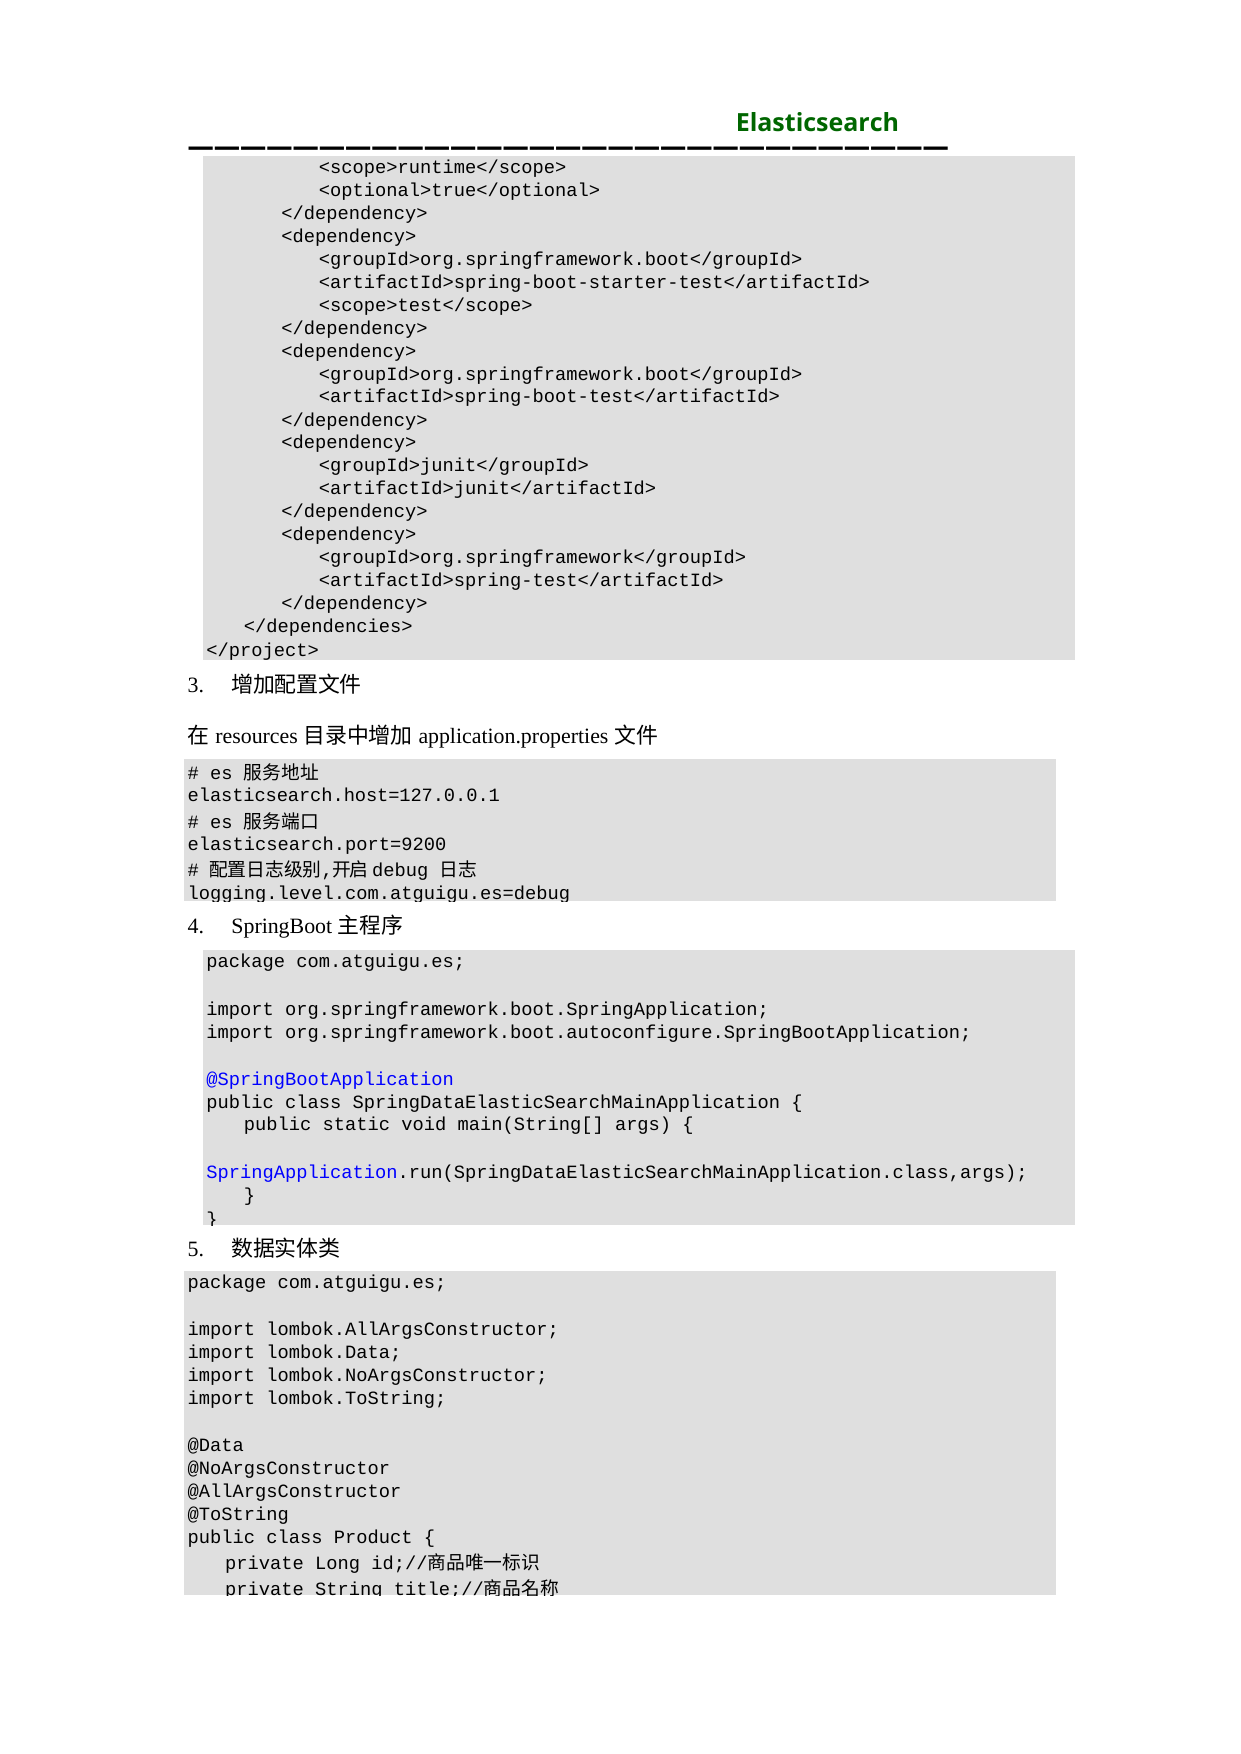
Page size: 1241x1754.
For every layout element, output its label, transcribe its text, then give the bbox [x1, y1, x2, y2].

list SpringBoot 主程序 [187, 759, 1076, 940]
text 在 resources 目录中增加 application.properties 文件 [187, 720, 1076, 750]
list 增加配置文件 [187, 669, 1076, 698]
list 数据实体类 [187, 1233, 1076, 1262]
